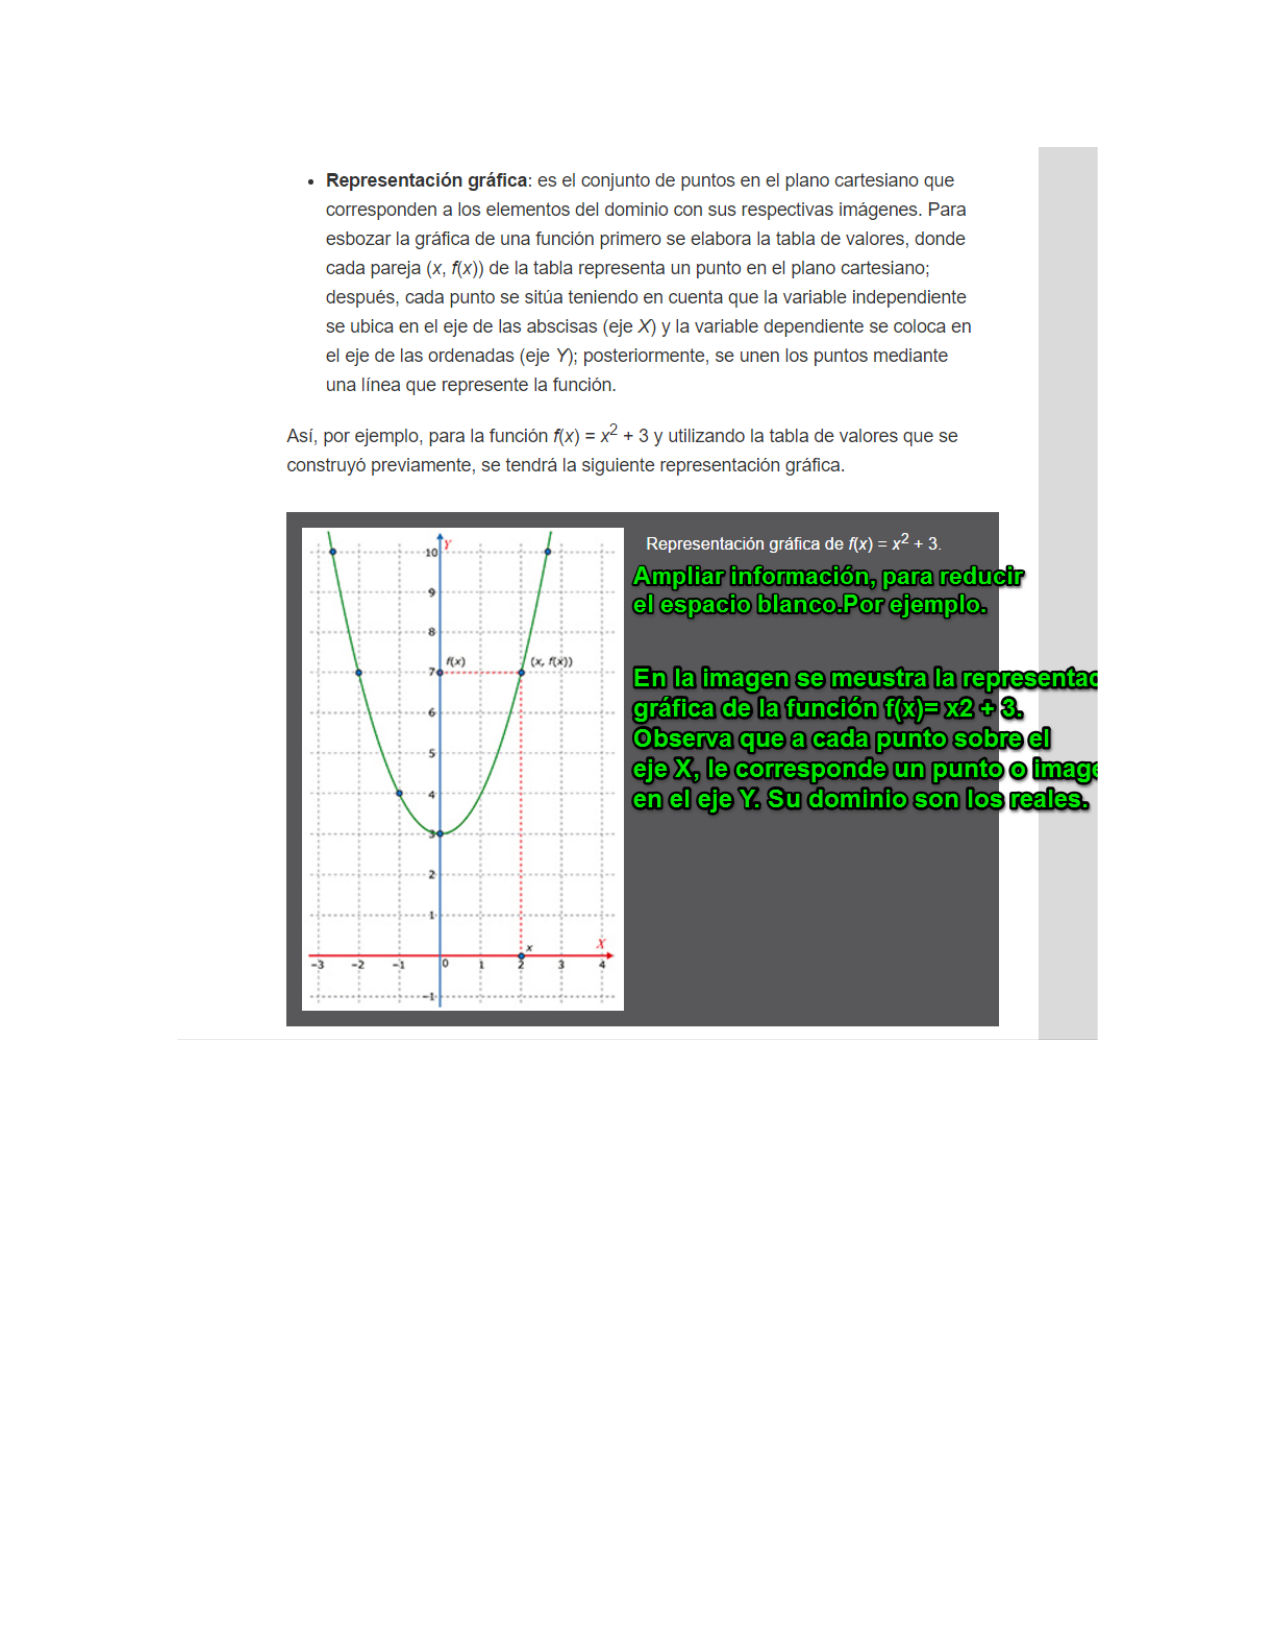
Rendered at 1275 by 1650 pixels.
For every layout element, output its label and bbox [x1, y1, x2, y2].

picture [177, 147, 1098, 1040]
